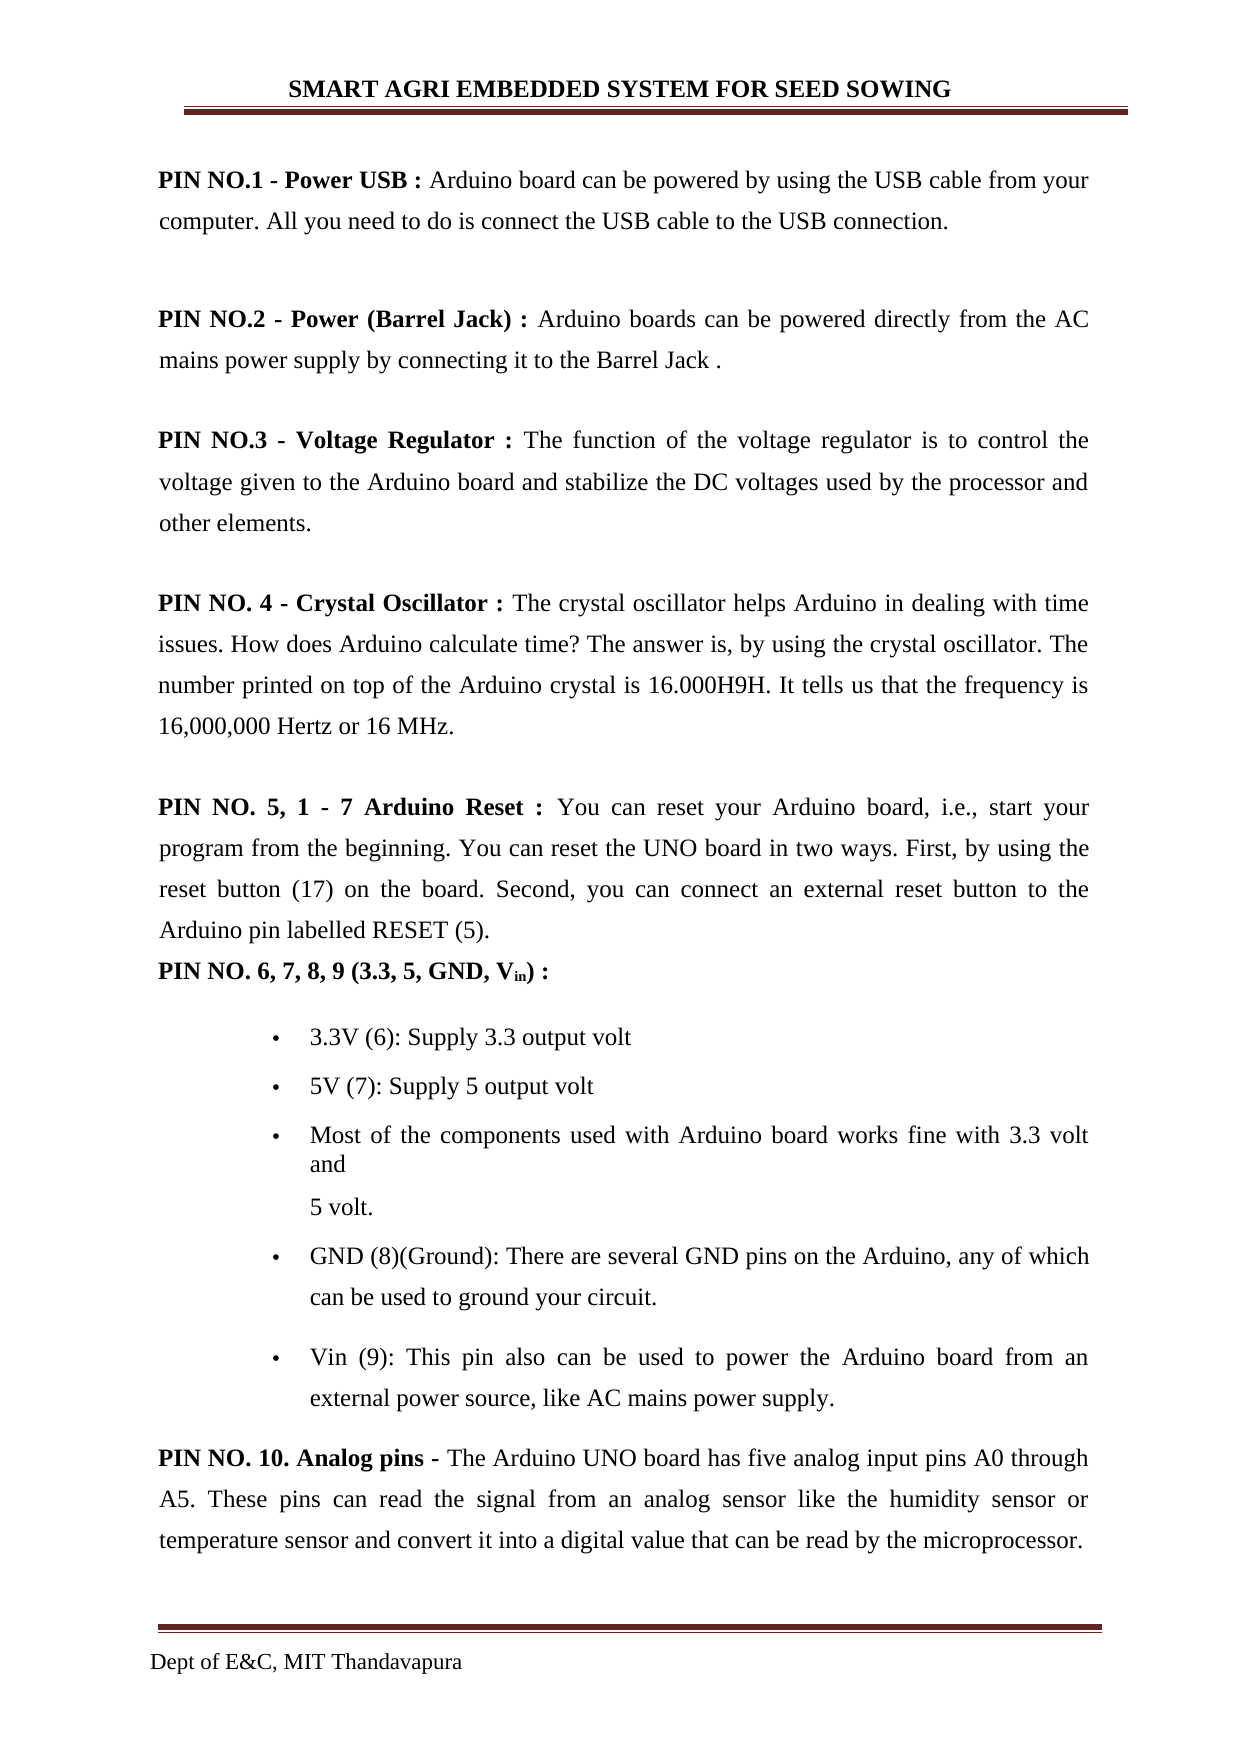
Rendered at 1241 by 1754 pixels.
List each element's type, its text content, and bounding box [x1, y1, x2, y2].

text PIN NO. 4 - Crystal Oscillator : The crystal oscillator helps Arduino in dealing with time issues. How does Arduino calculate time? The answer is, by using the crystal oscillator. The number printed on top of the Arduino crystal is 16.000H9H. It tells us that the frequency is 16,000,000 Hertz or 16 MHz. [158, 588, 1090, 740]
list 3.3V (6): Supply 3.3 output volt [272, 1022, 1090, 1051]
list Most of the components used with Arduino board works fine with 3.3 volt and [272, 1120, 1090, 1178]
list Vin (9): This pin also can be used to power the Arduino board from an external power source, like AC mains power supply. [272, 1342, 1090, 1412]
text PIN NO. 6, 7, 8, 9 (3.3, 5, GND, Vin) : [158, 956, 1092, 984]
list 5V (7): Supply 5 output volt [272, 1071, 1090, 1100]
text PIN NO.1 - Power USB : Arduino board can be powered by using the USB cable from your computer. All you need to do is connect the USB cable to the USB connection. [158, 165, 1090, 235]
text 5 volt. [309, 1192, 1090, 1221]
list GND (8)(Ground): There are several GND pins on the Arduino, any of which can be used to ground your circuit. [272, 1241, 1090, 1311]
text PIN NO.3 - Voltage Regulator : The function of the voltage regulator is to control the voltage given to the Arduino board and stabilize the DC voltages used by the processor and other elements. [158, 426, 1090, 536]
text PIN NO.2 - Power (Barrel Jack) : Arduino boards can be powered directly from the AC mains power supply by connecting it to the Barrel Jack . [158, 304, 1090, 374]
text PIN NO. 5, 1 - 7 Arduino Reset : You can reset your Arduino board, i.e., start your program from the beginning. You can reset the UNO board in two ways. First, by using the reset button (17) on the board. Second, you can connect an external reset button to the Arduino pin labelled RESET (5). [158, 792, 1090, 943]
text PIN NO. 10. Analog pins - The Arduino UNO board has five analog input pins A0 through A5. These pins can read the signal from an analog sensor like the humidity sensor or temperature sensor and convert it into a digital value that can be read by the microprocessor. [158, 1443, 1090, 1554]
